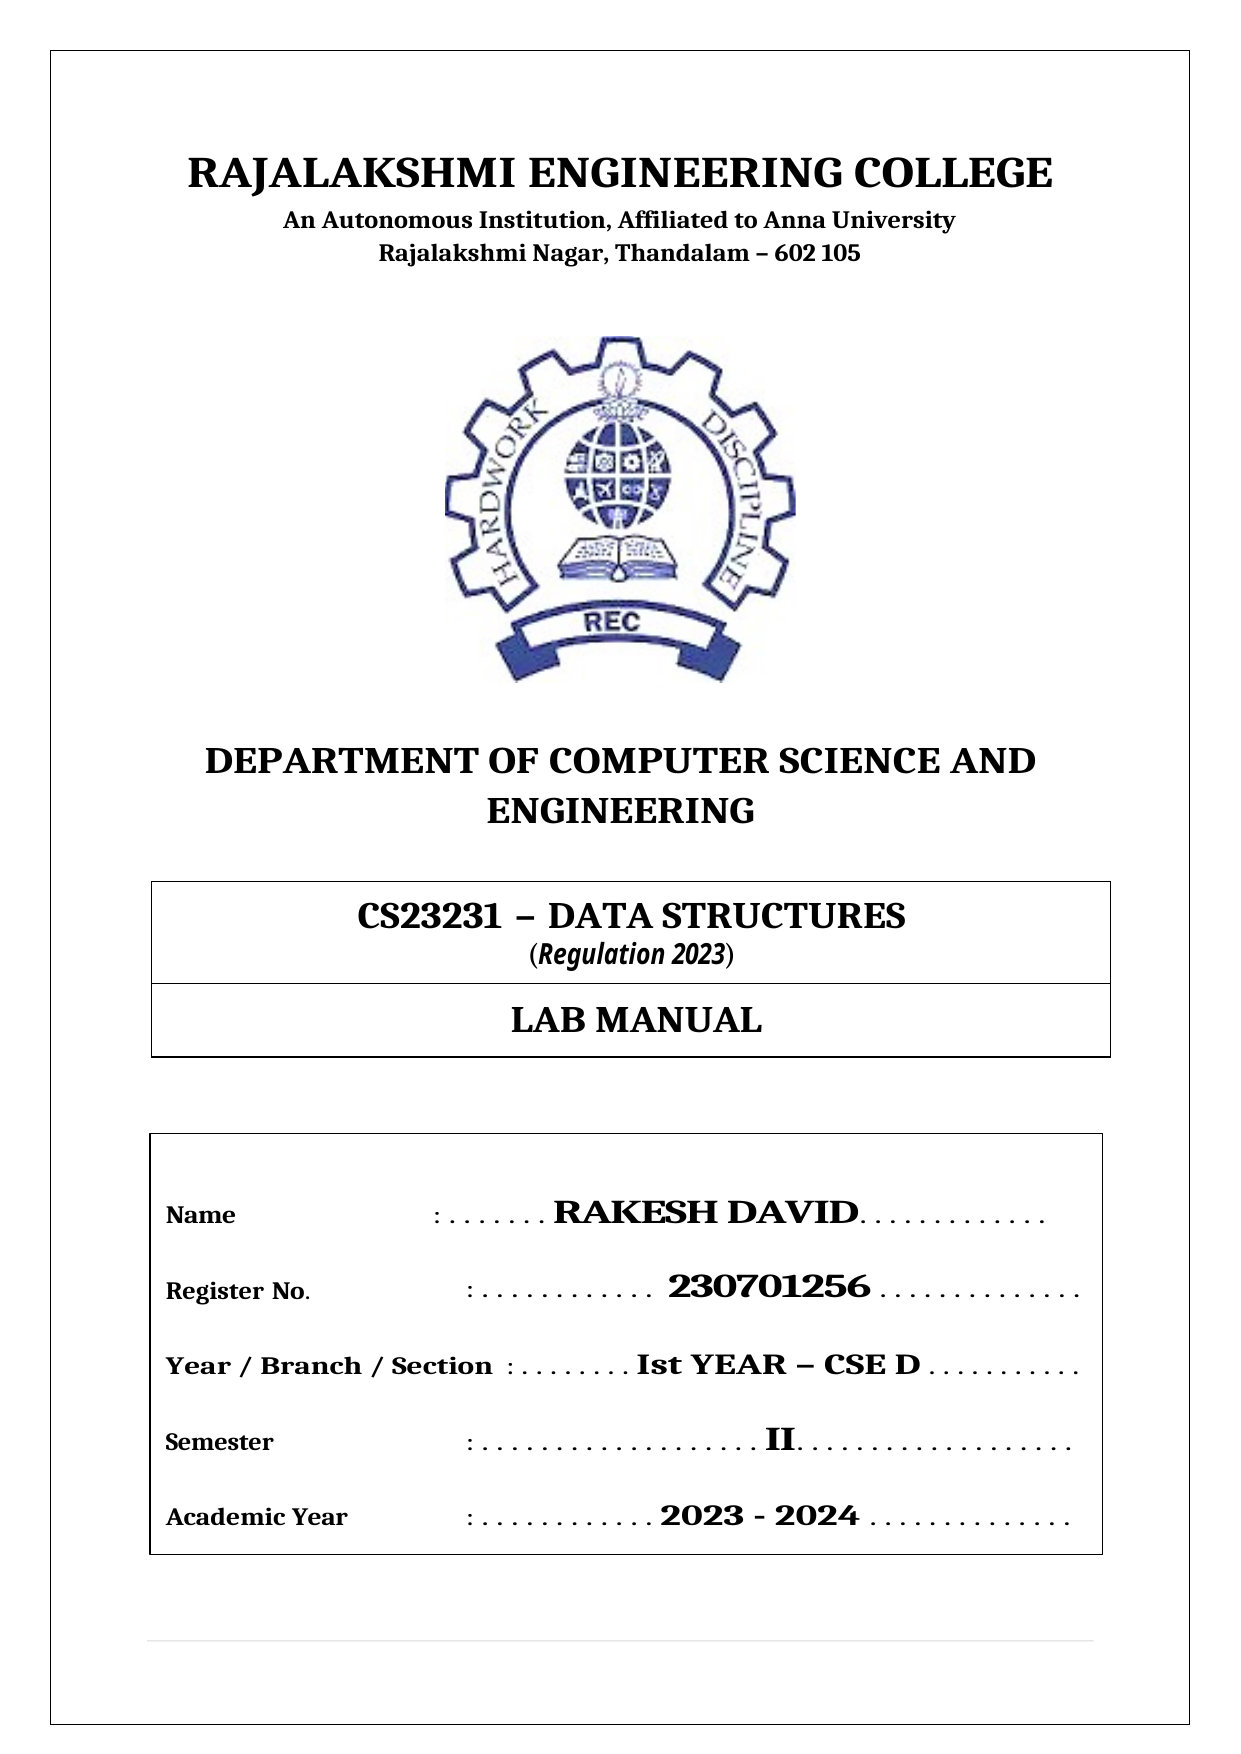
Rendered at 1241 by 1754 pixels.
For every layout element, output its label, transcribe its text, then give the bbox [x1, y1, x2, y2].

text An Autonomous Institution, Affiliated to Anna University Rajalakshmi Nagar, Thandalam – 602 105 [206, 206, 1034, 268]
text DEPARTMENT OF COMPUTER SCIENCE AND ENGINEERING [137, 740, 1103, 833]
text RAJALAKSHMI ENGINEERING COLLEGE [137, 148, 1103, 198]
picture [445, 336, 796, 683]
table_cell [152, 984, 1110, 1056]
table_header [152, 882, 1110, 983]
